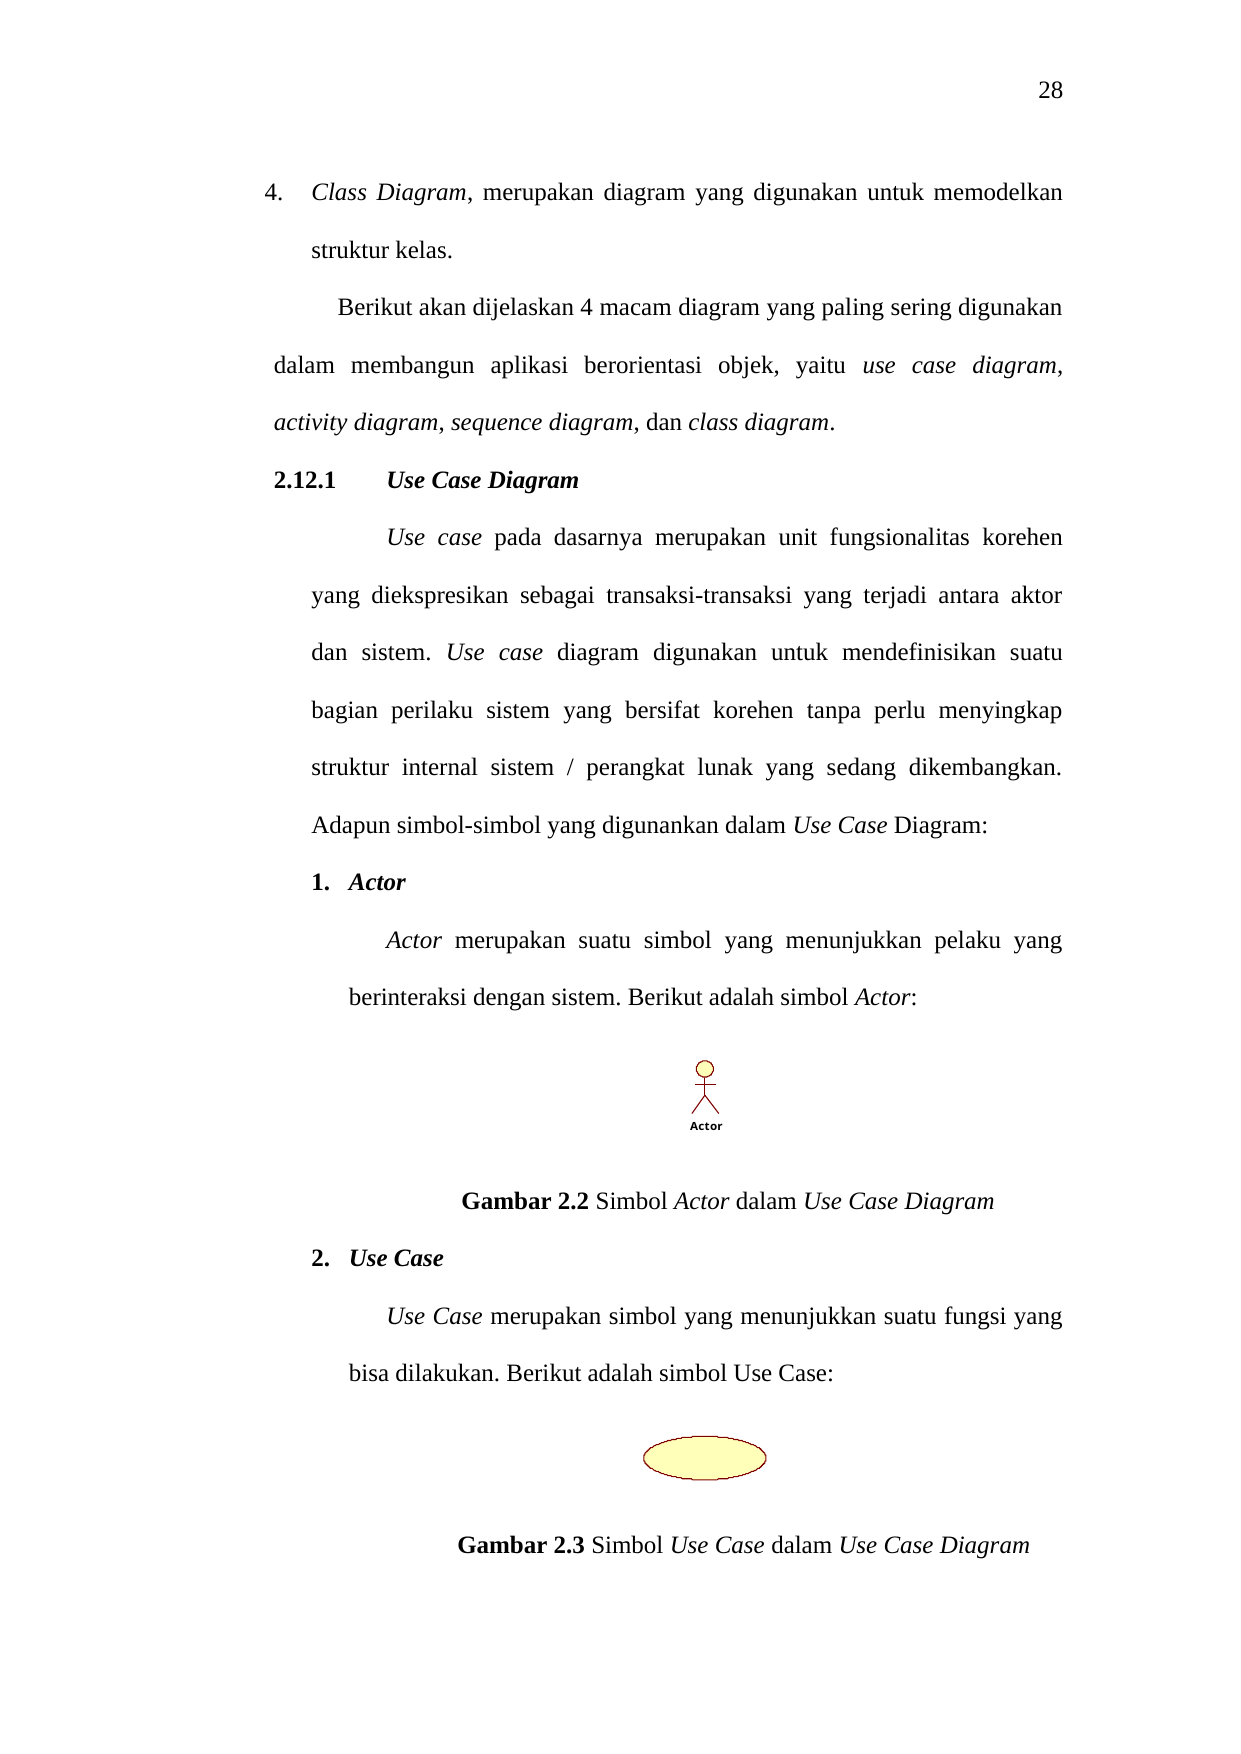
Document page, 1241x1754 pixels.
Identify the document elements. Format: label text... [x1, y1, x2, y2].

list Actor merupakan suatu simbol yang menunjukkan pelaku yang berinteraksi dengan sistem. Berikut adalah simbol Actor: [349, 925, 1063, 1011]
list Class Diagram, merupakan diagram yang digunakan untuk memodelkan struktur kelas. [264, 177, 1063, 263]
list Use Case [311, 1243, 1063, 1272]
text Berikut akan dijelaskan 4 macam diagram yang paling sering digunakan dalam membangun aplikasi berorientasi objek, yaitu use case diagram, activity diagram, sequence diagram, dan class diagram. [274, 292, 1063, 436]
list Use Case Diagram [274, 465, 1063, 493]
list Actor [311, 867, 1063, 896]
list Use Case merupakan simbol yang menunjukkan suatu fungsi yang bisa dilakukan. Berikut adalah simbol Use Case: [349, 1301, 1063, 1387]
list Gambar 2.2 Simbol Actor dalam Use Case Diagram [424, 1186, 1063, 1214]
list Gambar 2.3 Simbol Use Case dalam Use Case Diagram [424, 1531, 1063, 1559]
list Use case pada dasarnya merupakan unit fungsionalitas korehen yang diekspresikan sebagai transaksi-transaksi yang terjadi antara aktor dan sistem. Use case diagram digunakan untuk mendefinisikan suatu bagian perilaku sistem yang bersifat korehen tanpa perlu menyingkap struktur internal sistem / perangkat lunak yang sedang dikembangkan. Adapun simbol-simbol yang digunankan dalam Use Case Diagram: [311, 522, 1063, 838]
